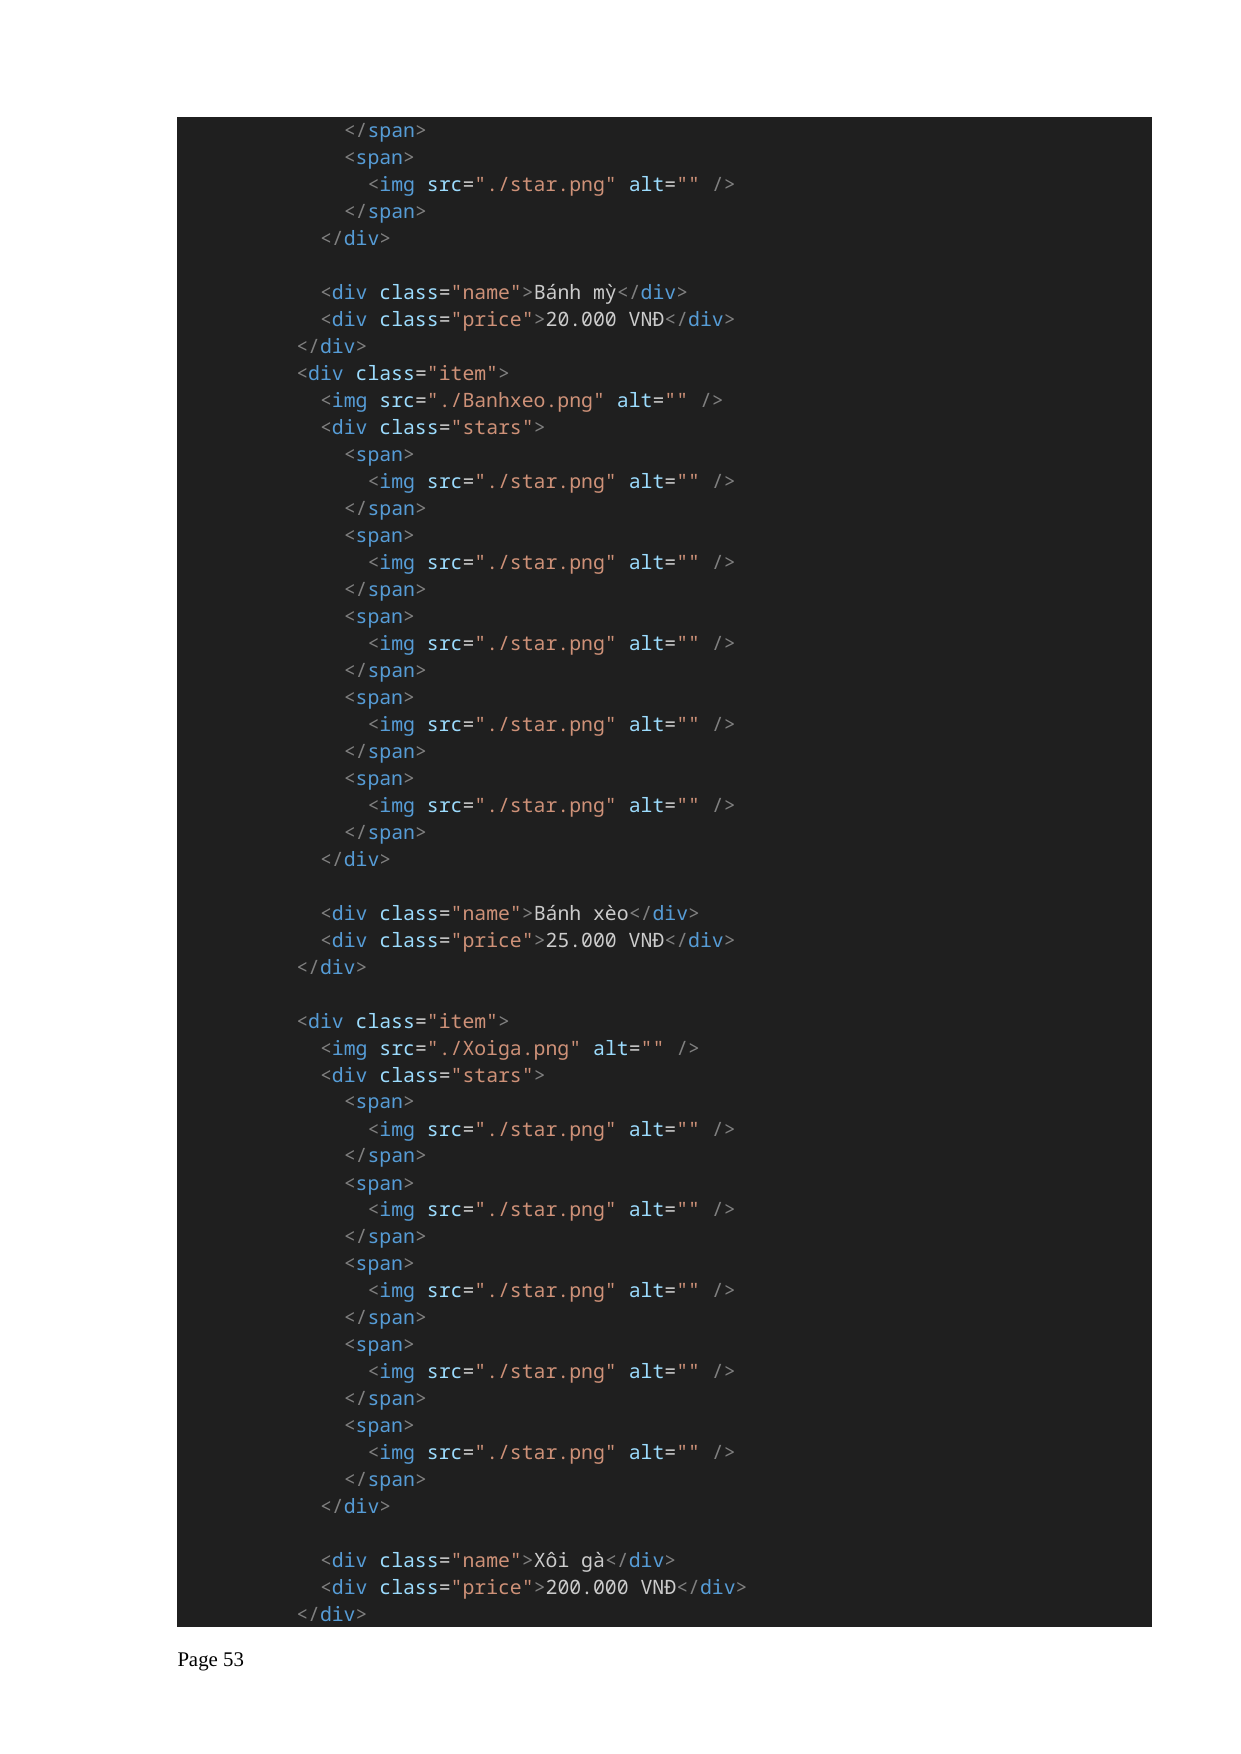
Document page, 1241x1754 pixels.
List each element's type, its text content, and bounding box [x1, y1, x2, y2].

text </div> [177, 332, 1152, 359]
text <span> [177, 1331, 1152, 1358]
text </span> [177, 1304, 1152, 1331]
text <span> [177, 683, 1152, 710]
text </span> [177, 656, 1152, 683]
text </span> [177, 197, 1152, 224]
text <div class="name">Bánh xèo</div> [177, 899, 1152, 926]
text </span> [177, 737, 1152, 764]
text </span> [177, 1223, 1152, 1250]
text <img src="./star.png" alt="" /> [177, 1196, 1152, 1223]
text <img src="./star.png" alt="" /> [177, 629, 1152, 656]
text <div class="stars"> [177, 413, 1152, 440]
text <span> [177, 602, 1152, 629]
text <span> [177, 440, 1152, 467]
text <div class="price">20.000 VNĐ</div> [177, 305, 1152, 332]
text <span> [177, 1088, 1152, 1115]
text </div> [177, 1492, 1152, 1519]
text <img src="./star.png" alt="" /> [177, 1438, 1152, 1466]
text <img src="./star.png" alt="" /> [177, 1277, 1152, 1304]
text </span> [177, 494, 1152, 521]
text <div class="price">200.000 VNĐ</div> [177, 1573, 1152, 1600]
text <span> [177, 143, 1152, 171]
text <span> [177, 1250, 1152, 1277]
text </div> [177, 1600, 1152, 1627]
text </span> [177, 1466, 1152, 1492]
text </span> [177, 818, 1152, 845]
text </span> [177, 117, 1152, 143]
text </div> [177, 845, 1152, 872]
text <img src="./star.png" alt="" /> [177, 1358, 1152, 1384]
text <img src="./Xoiga.png" alt="" /> [177, 1034, 1152, 1061]
text <div class="name">Bánh mỳ</div> [177, 278, 1152, 305]
text <div class="item"> [177, 1007, 1152, 1034]
text <img src="./star.png" alt="" /> [177, 548, 1152, 575]
text <div class="stars"> [177, 1061, 1152, 1088]
text <div class="item"> [177, 359, 1152, 386]
text <div class="price">25.000 VNĐ</div> [177, 926, 1152, 953]
text </div> [177, 953, 1152, 980]
text <span> [177, 1412, 1152, 1438]
text <img src="./star.png" alt="" /> [177, 710, 1152, 737]
text <img src="./star.png" alt="" /> [177, 467, 1152, 494]
text <img src="./star.png" alt="" /> [177, 171, 1152, 197]
text <span> [177, 1169, 1152, 1196]
text <img src="./star.png" alt="" /> [177, 1115, 1152, 1142]
text <img src="./Banhxeo.png" alt="" /> [177, 386, 1152, 413]
text <span> [177, 764, 1152, 791]
text </div> [177, 224, 1152, 251]
text </span> [177, 575, 1152, 602]
text </span> [177, 1142, 1152, 1169]
text </span> [177, 1384, 1152, 1412]
text <span> [177, 521, 1152, 548]
text <div class="name">Xôi gà</div> [177, 1546, 1152, 1573]
text <img src="./star.png" alt="" /> [177, 791, 1152, 818]
